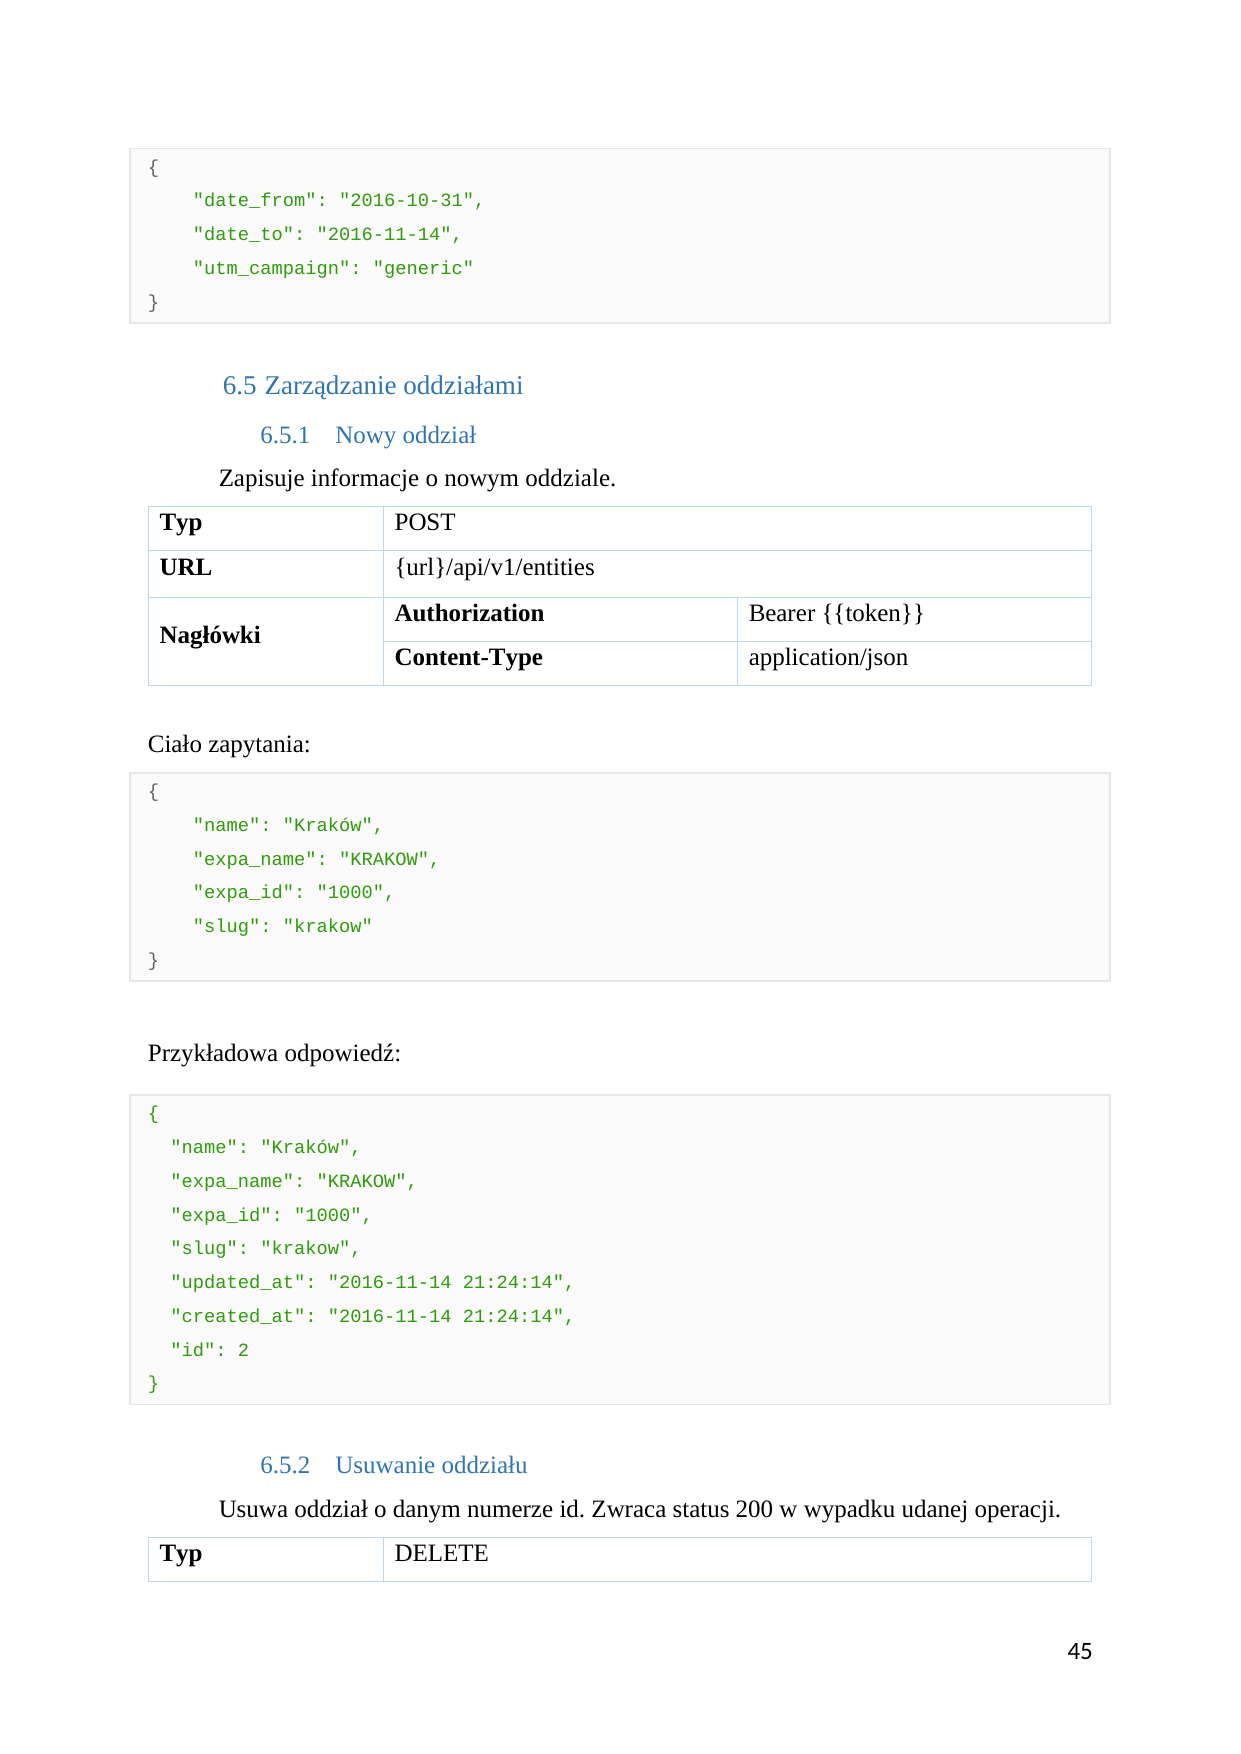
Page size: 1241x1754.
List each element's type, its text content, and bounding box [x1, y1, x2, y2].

text "updated_at": "2016-11-14 21:24:14", [131, 1263, 1109, 1294]
text "name": "Kraków", [131, 806, 1109, 837]
table_header Typ [149, 1538, 383, 1581]
table_cell URL [149, 551, 383, 597]
text Ciało zapytania: [148, 729, 1093, 758]
table_header POST [384, 507, 1091, 550]
text Usuwa oddział o danym numerze id. Zwraca status 200 w wypadku udanej operacji. [148, 1494, 1093, 1522]
subtitle Usuwanie oddziału [260, 1451, 1093, 1479]
table_cell {url}/api/v1/entities [384, 551, 1091, 597]
subtitle Zarządzanie oddziałami [223, 369, 1093, 400]
table_cell Nagłówki [149, 598, 383, 685]
text } [131, 941, 1109, 980]
subtitle Nowy oddział [260, 420, 1093, 449]
text "expa_name": "KRAKOW", [131, 839, 1109, 871]
text Przykładowa odpowiedź: [148, 994, 1093, 1067]
table_header DELETE [384, 1538, 1091, 1581]
table_cell application/json [738, 642, 1091, 685]
text Zapisuje informacje o nowym oddziale. [148, 463, 1093, 492]
text { [131, 149, 1109, 179]
text "created_at": "2016-11-14 21:24:14", [131, 1297, 1109, 1328]
text "utm_campaign": "generic" [131, 249, 1109, 280]
text "expa_id": "1000", [131, 873, 1109, 904]
text { [131, 1096, 1109, 1125]
text "date_from": "2016-10-31", [131, 181, 1109, 212]
text { [131, 774, 1109, 803]
text } [131, 1364, 1109, 1404]
text "expa_name": "KRAKOW", [131, 1162, 1109, 1193]
table_cell Authorization [384, 598, 737, 641]
text } [131, 283, 1109, 322]
text "slug": "krakow", [131, 1229, 1109, 1260]
text "slug": "krakow" [131, 907, 1109, 938]
table_header Typ [149, 507, 383, 550]
table_cell Bearer {{token}} [738, 598, 1091, 641]
text "id": 2 [131, 1330, 1109, 1362]
table_cell Content-Type [384, 642, 737, 685]
text "name": "Kraków", [131, 1128, 1109, 1159]
text "date_to": "2016-11-14", [131, 215, 1109, 246]
text "expa_id": "1000", [131, 1195, 1109, 1227]
